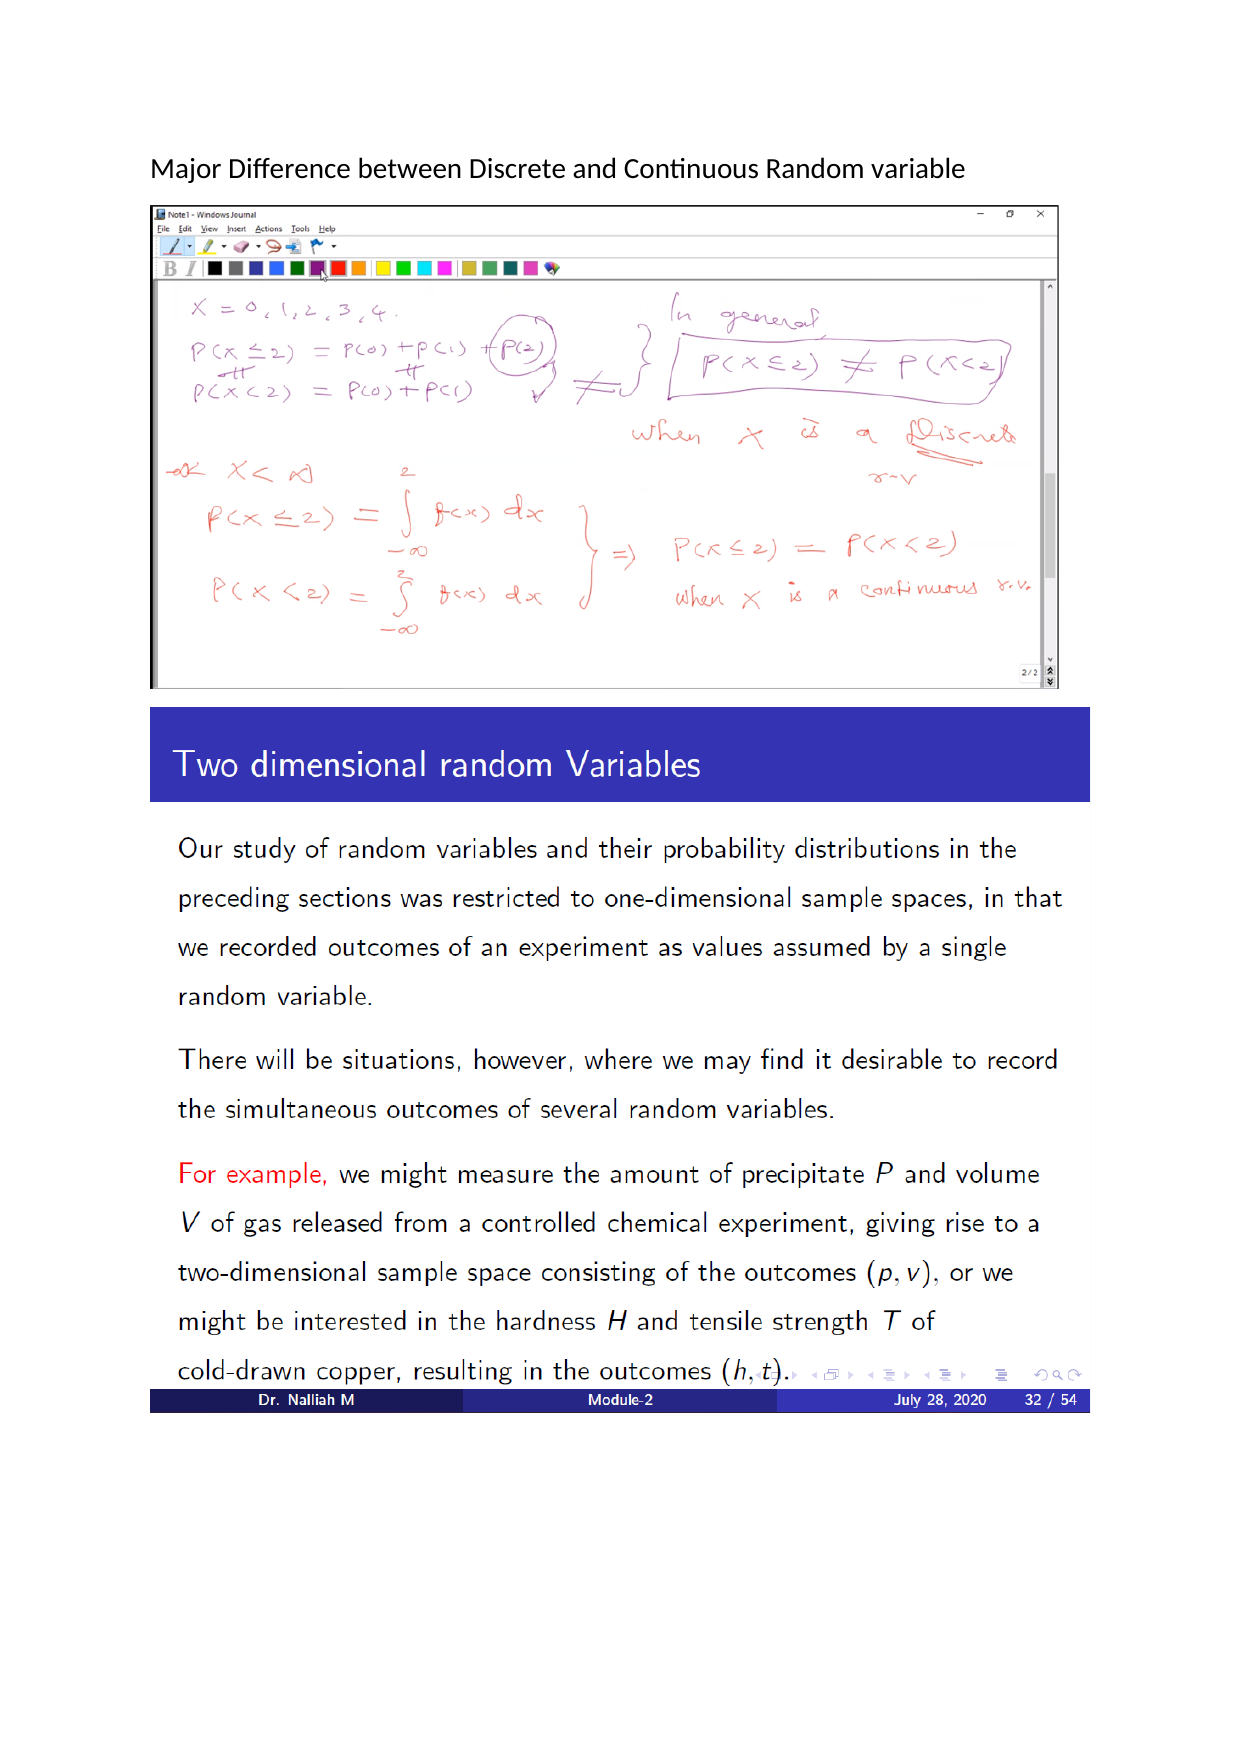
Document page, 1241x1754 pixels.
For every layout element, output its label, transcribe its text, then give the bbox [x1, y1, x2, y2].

picture [150, 205, 1059, 689]
text Major Difference between Discrete and Continuous Random variable [150, 150, 1090, 186]
picture [150, 707, 1091, 1413]
